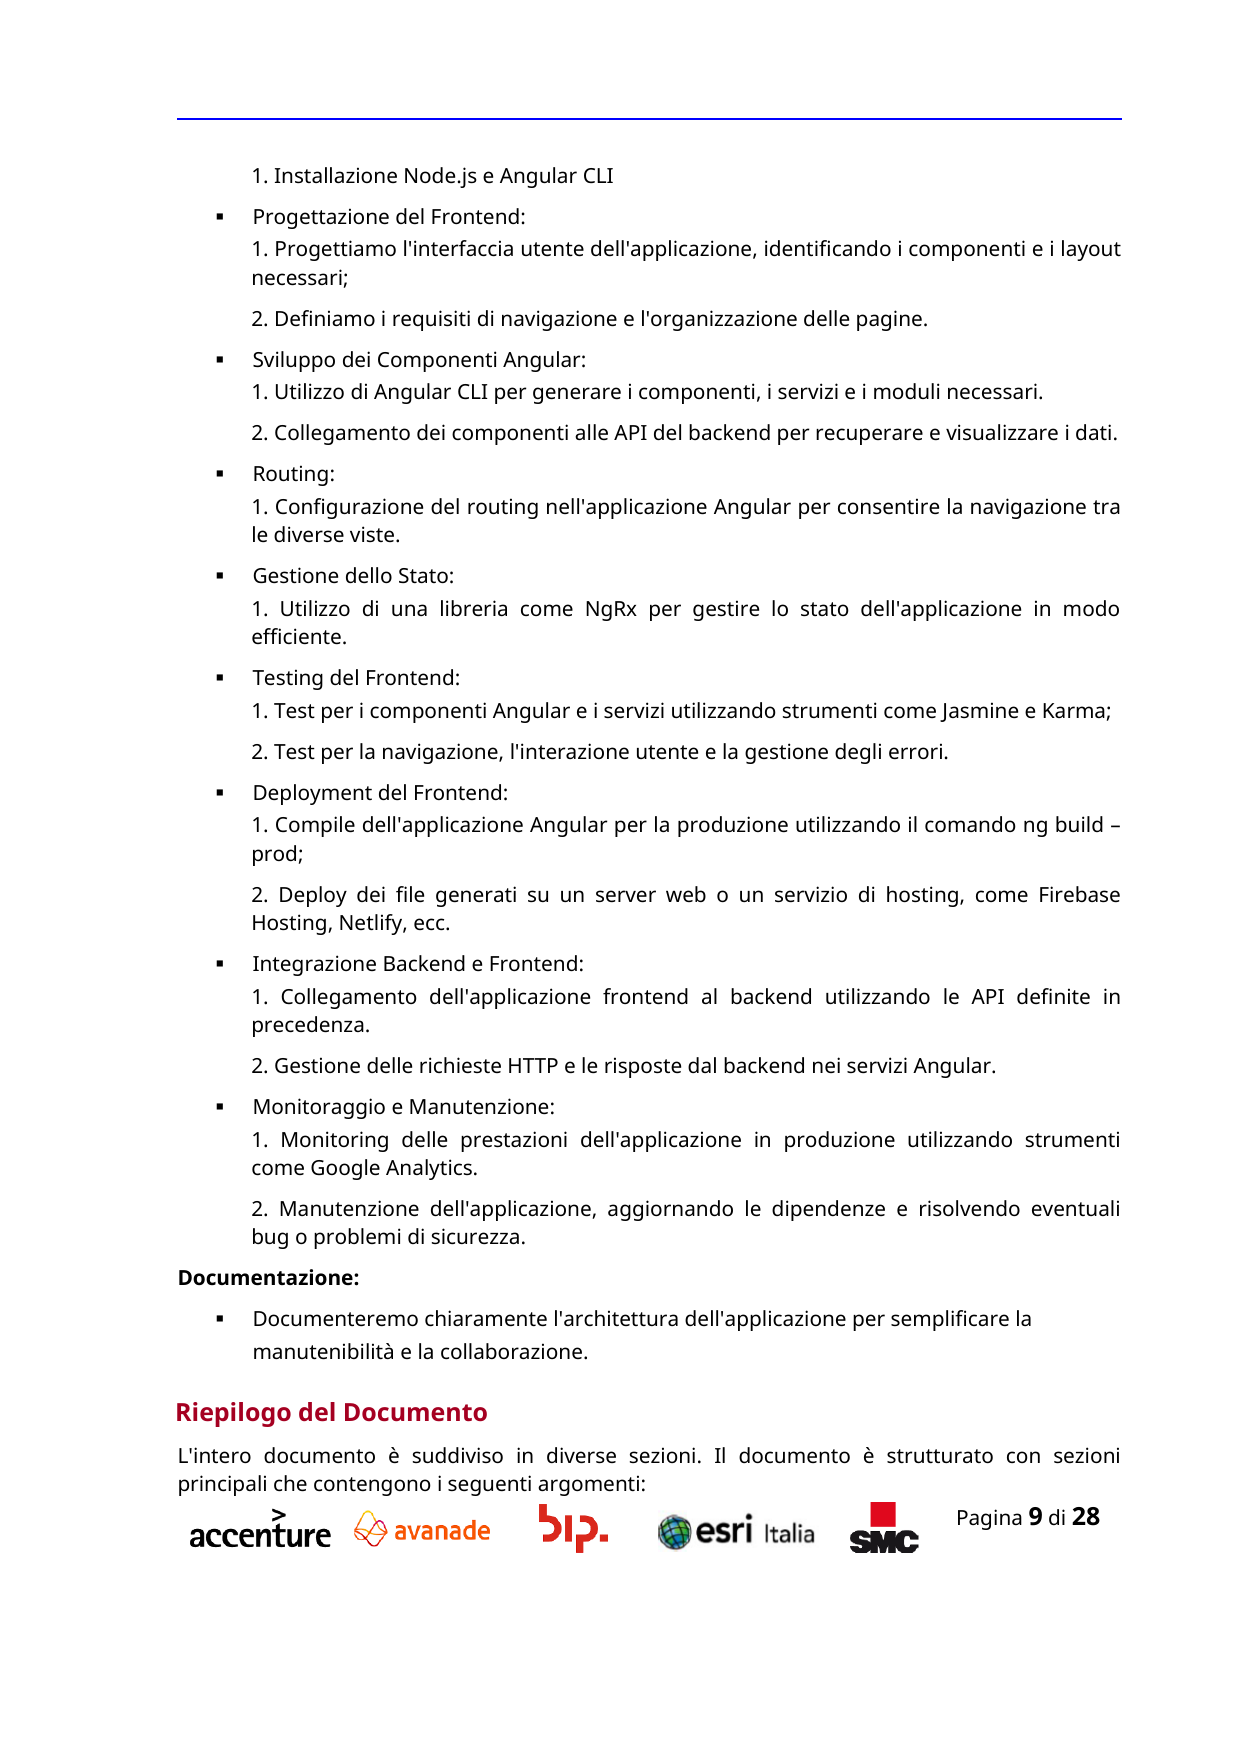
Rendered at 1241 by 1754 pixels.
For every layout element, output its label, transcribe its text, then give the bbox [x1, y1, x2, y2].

picture [188, 1507, 332, 1549]
subtitle Riepilogo del Documento [175, 1394, 1122, 1429]
text 2. Test per la navigazione, l'interazione utente e la gestione degli errori. [251, 737, 1122, 765]
text 1. Installazione Node.js e Angular CLI [251, 161, 1122, 189]
text 1. Progettiamo l'interfaccia utente dell'applicazione, identificando i componenti e i layout necessari; [251, 234, 1122, 291]
text 2. Deploy dei file generati su un server web o un servizio di hosting, come Firebase Hosting, Netlify, ecc. [251, 880, 1122, 937]
text 2. Gestione delle richieste HTTP e le risposte dal backend nei servizi Angular. [251, 1051, 1122, 1079]
picture [651, 1499, 823, 1556]
text 2. Definiamo i requisiti di navigazione e l'organizzazione delle pagine. [251, 304, 1122, 332]
list Testing del Frontend: [215, 663, 1122, 692]
text 1. Test per i componenti Angular e i servizi utilizzando strumenti come Jasmine e Karma; [251, 696, 1122, 724]
list Gestione dello Stato: [215, 561, 1122, 590]
text 1. Utilizzo di una libreria come NgRx per gestire lo stato dell'applicazione in modo efficiente. [251, 594, 1122, 651]
picture [529, 1498, 616, 1558]
text 1. Compile dell'applicazione Angular per la produzione utilizzando il comando ng build –prod; [251, 810, 1122, 867]
text 2. Collegamento dei componenti alle API del backend per recuperare e visualizzare i dati. [251, 418, 1122, 447]
list Monitoraggio e Manutenzione: [215, 1092, 1122, 1121]
list Integrazione Backend e Frontend: [215, 949, 1122, 978]
list Sviluppo dei Componenti Angular: [215, 345, 1122, 373]
text L'intero documento è suddiviso in diverse sezioni. Il documento è strutturato con sezioni principali che contengono i seguenti argomenti: [177, 1441, 1122, 1498]
picture [354, 1507, 494, 1549]
picture [844, 1498, 925, 1558]
list Documenteremo chiaramente l'architettura dell'applicazione per semplificare la manutenibilità e la collaborazione. [215, 1304, 1122, 1365]
text 1. Monitoring delle prestazioni dell'applicazione in produzione utilizzando strumenti come Google Analytics. [251, 1125, 1122, 1182]
text 2. Manutenzione dell'applicazione, aggiornando le dipendenze e risolvendo eventuali bug o problemi di sicurezza. [251, 1194, 1122, 1251]
list Routing: [215, 459, 1122, 488]
list Progettazione del Frontend: [215, 202, 1122, 230]
list Deployment del Frontend: [215, 778, 1122, 806]
text 1. Configurazione del routing nell'applicazione Angular per consentire la navigazione tra le diverse viste. [251, 492, 1122, 549]
text Documentazione: [177, 1263, 1122, 1292]
text 1. Collegamento dell'applicazione frontend al backend utilizzando le API definite in precedenza. [251, 982, 1122, 1039]
text 1. Utilizzo di Angular CLI per generare i componenti, i servizi e i moduli necessari. [251, 377, 1122, 406]
